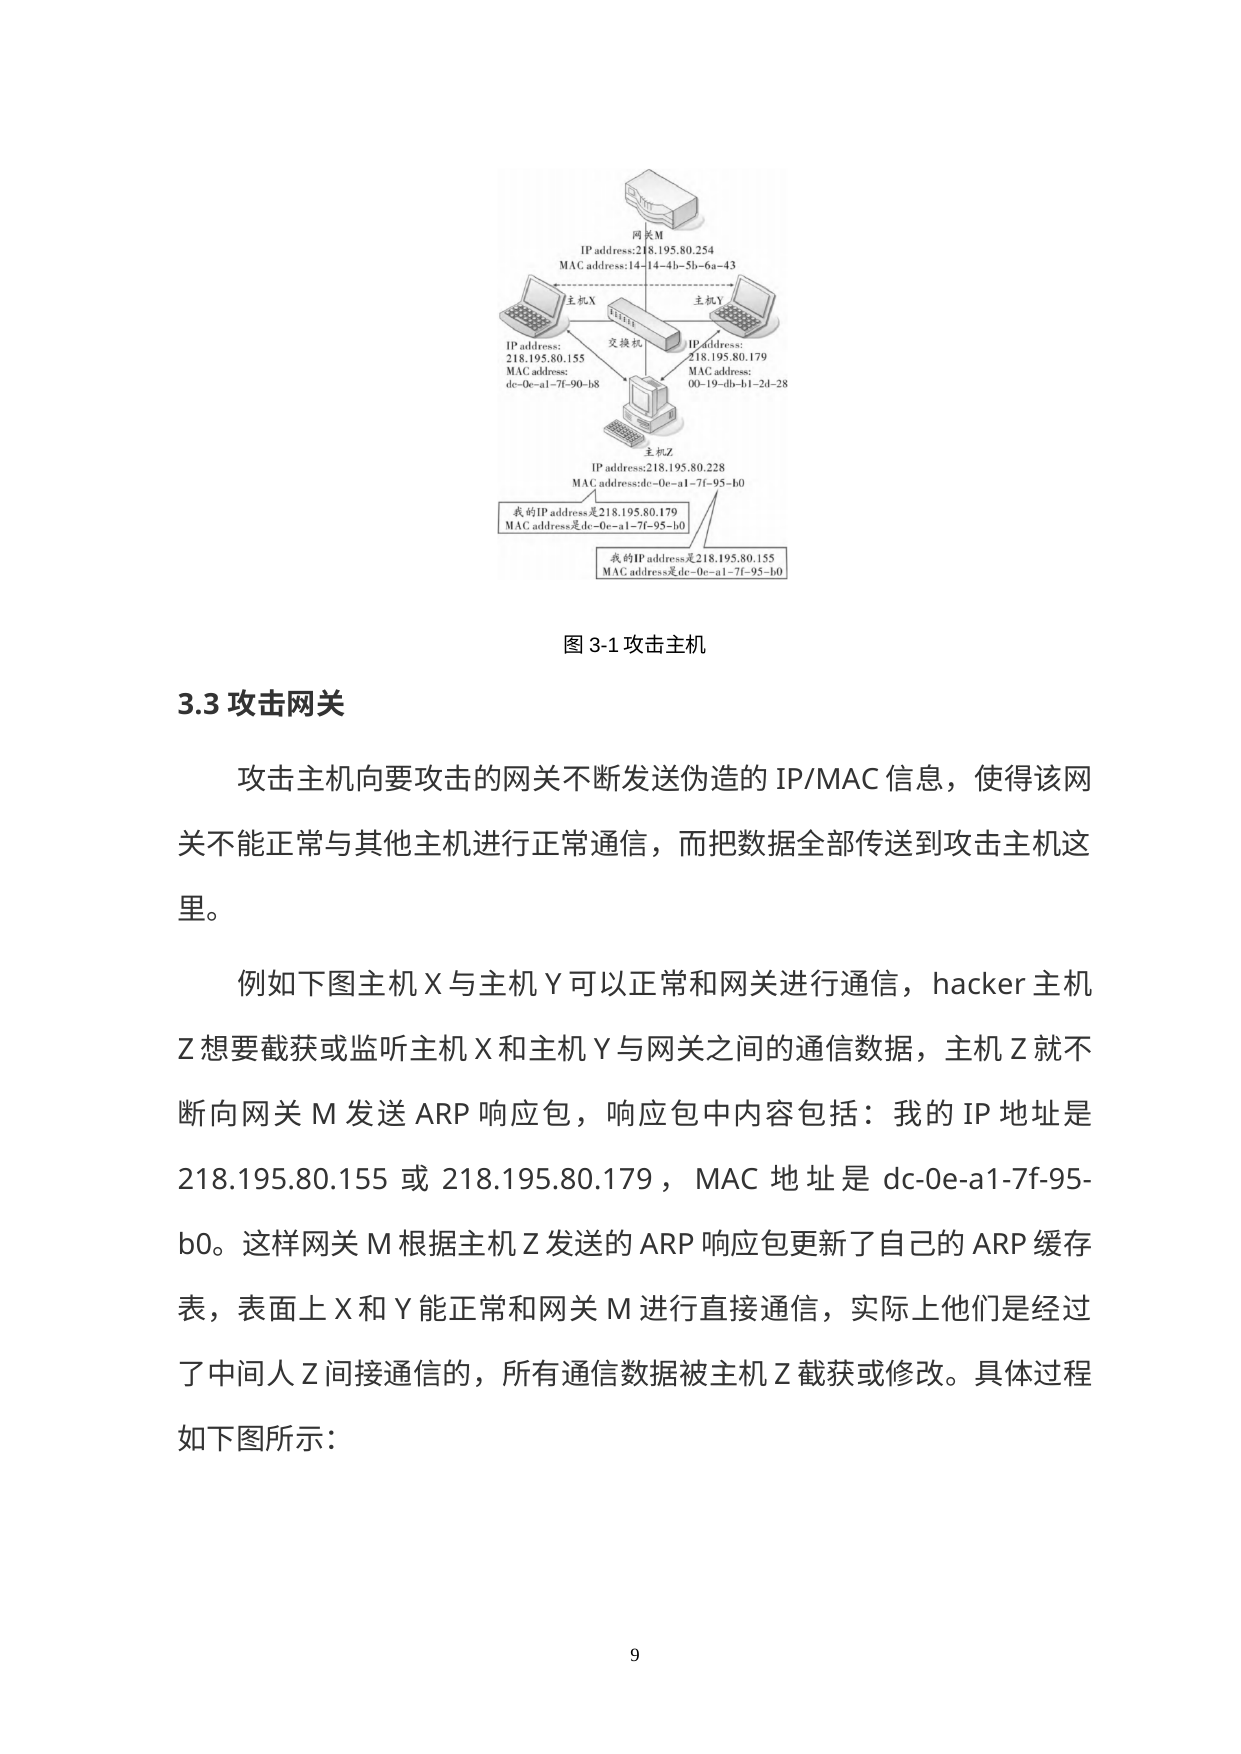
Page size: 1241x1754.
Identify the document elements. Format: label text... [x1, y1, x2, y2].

text 3.3 攻击网关 [177, 669, 1092, 734]
text 图 3-1攻击主机 [177, 627, 1092, 659]
text 例如下图主机X与主机Y可以正常和网关进行通信，hacker主机Z想要截获或监听主机X和主机Y与网关之间的通信数据，主机Z就不断向网关M发送ARP响应包，响应包中内容包括：我的IP地址是218.195.80.155或218.195.80.179，MAC地址是dc-0e-a1-7f-95-b0。这样网关M根据主机Z发送的ARP响应包更新了自己的ARP缓存表，表面上X和Y能正常和网关M进行直接通信，实际上他们是经过了中间人Z间接通信的，所有通信数据被主机Z截获或修改。具体过程如下图所示： [177, 1393, 1092, 1469]
text 例如下图主机X与主机Y可以正常和网关进行通信，hacker主机Z想要截获或监听主机X和主机Y与网关之间的通信数据，主机Z就不断向网关M发送ARP响应包，响应包中内容包括：我的IP地址是218.195.80.155或218.195.80.179，MAC地址是dc-0e-a1-7f-95-b0。这样网关M根据主机Z发送的ARP响应包更新了自己的ARP缓存表，表面上X和Y能正常和网关M进行直接通信，实际上他们是经过了中间人Z间接通信的，所有通信数据被主机Z截获或修改。具体过程如下图所示： [177, 949, 1092, 1354]
text 攻击主机向要攻击的网关不断发送伪造的IP/MAC信息，使得该网关不能正常与其他主机进行正常通信，而把数据全部传送到攻击主机这里。 [177, 863, 1092, 939]
picture [491, 162, 807, 586]
text 攻击主机向要攻击的网关不断发送伪造的IP/MAC信息，使得该网关不能正常与其他主机进行正常通信，而把数据全部传送到攻击主机这里。 [177, 744, 1092, 821]
